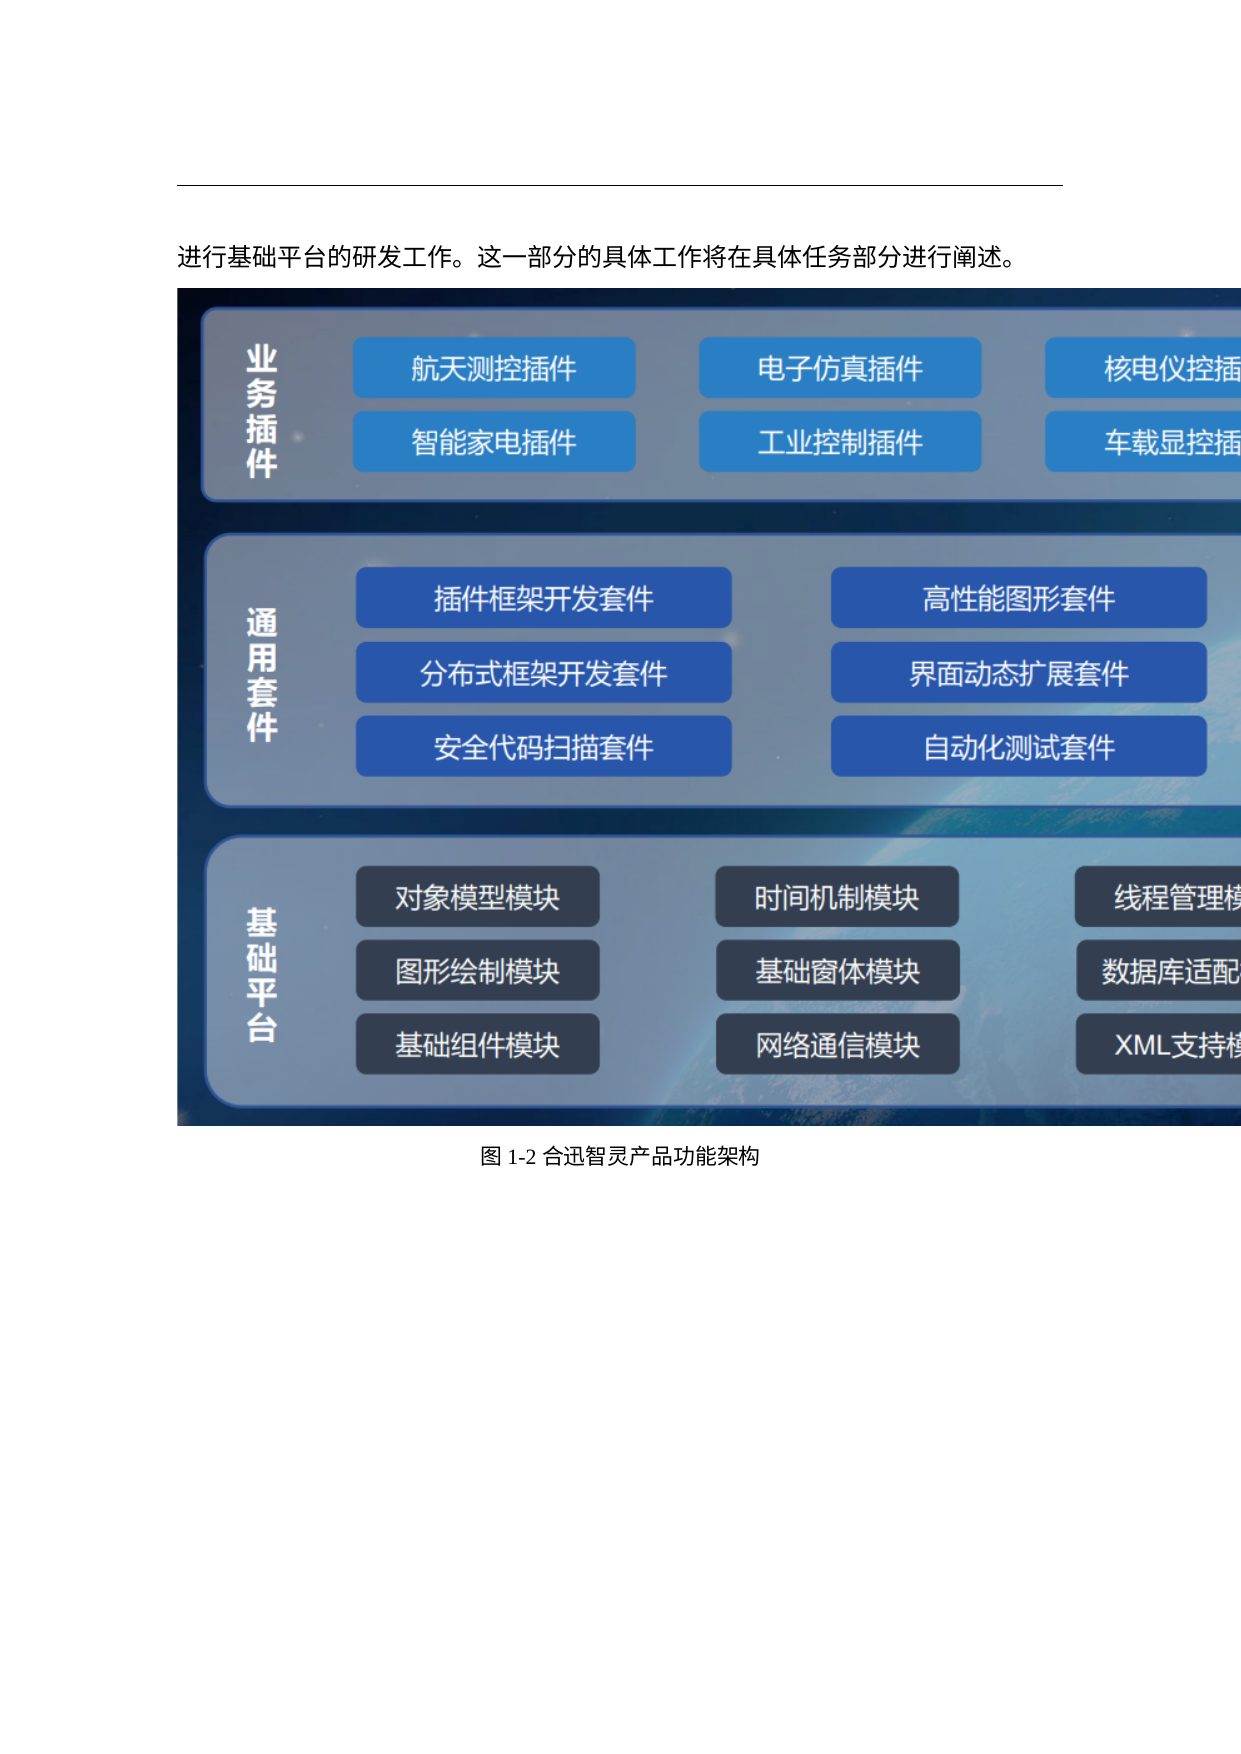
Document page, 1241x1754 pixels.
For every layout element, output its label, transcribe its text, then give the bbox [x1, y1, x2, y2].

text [177, 223, 1063, 288]
picture [177, 288, 1241, 1126]
list 图 1-2 合迅智灵产品功能架构 [177, 1139, 1063, 1171]
